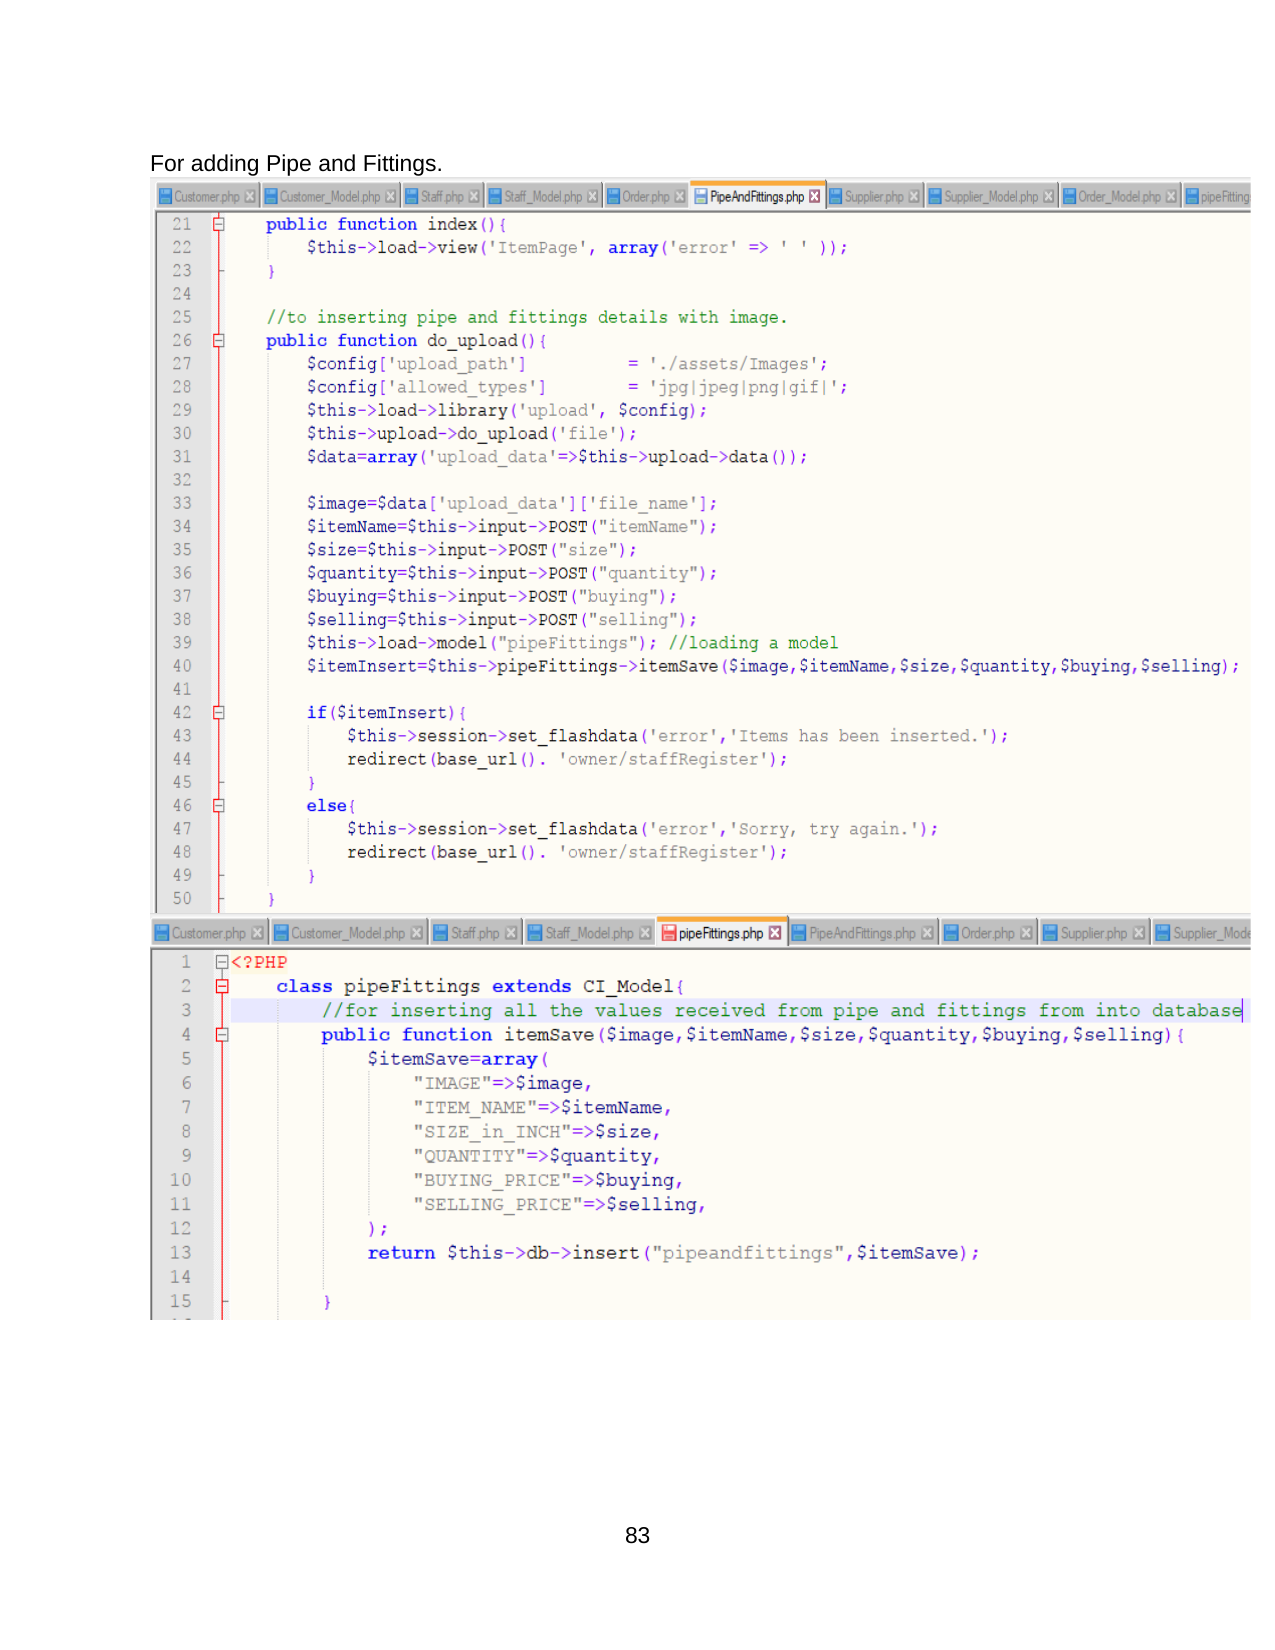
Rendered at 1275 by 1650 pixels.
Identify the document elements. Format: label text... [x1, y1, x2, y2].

text For adding Pipe and Fittings. [150, 150, 1125, 176]
picture [150, 176, 1251, 1320]
